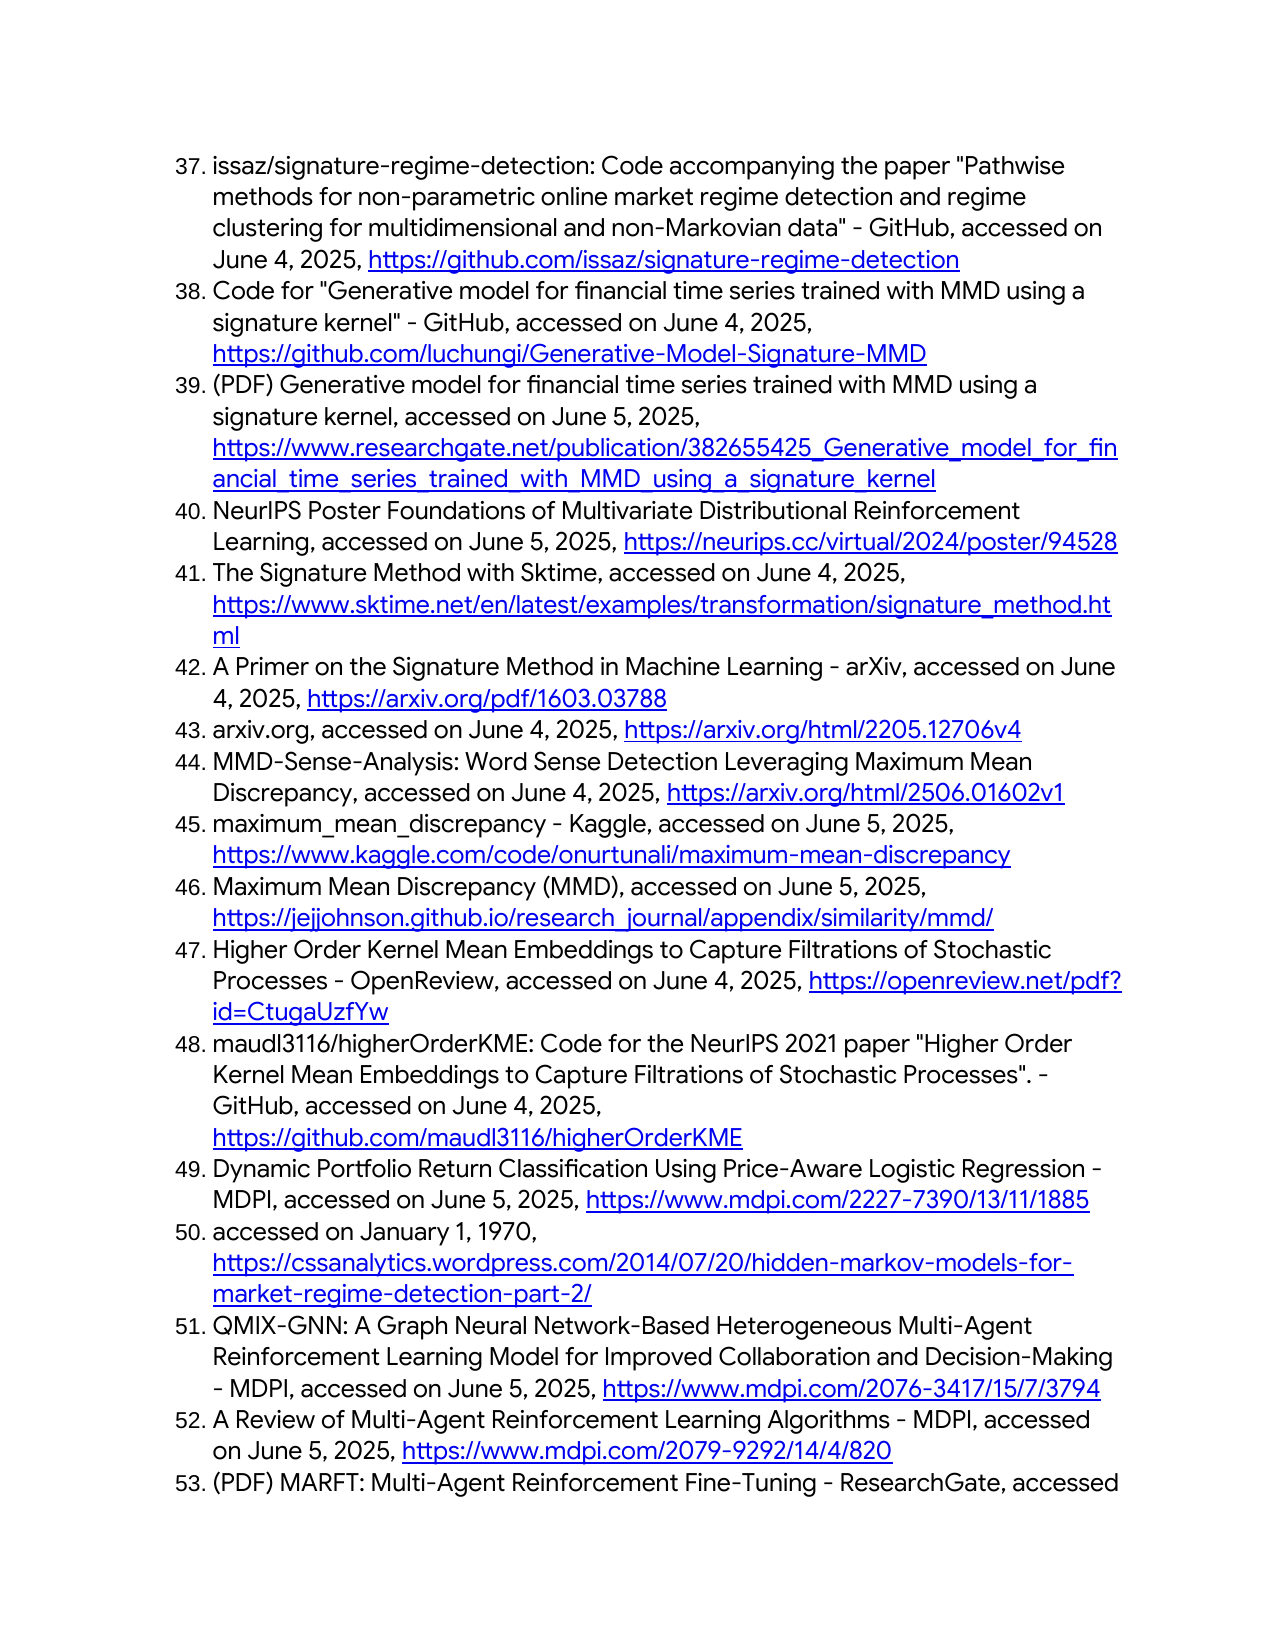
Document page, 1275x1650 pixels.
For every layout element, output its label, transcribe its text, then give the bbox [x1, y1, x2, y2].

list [175, 1467, 1125, 1498]
list Code for "Generative model for financial time series trained with MMD using a signature kernel" - GitHub, accessed on June 4, 2025, https://github.com/luchungi/Generative-Model-Signature-MMD [175, 275, 1125, 369]
list arxiv.org, accessed on June 4, 2025, https://arxiv.org/html/2205.12706v4 [175, 714, 1125, 746]
list The Signature Method with Sktime, accessed on June 4, 2025, https://www.sktime.net/en/latest/examples/transformation/signature_method.html [175, 558, 1125, 652]
list Higher Order Kernel Mean Embeddings to Capture Filtrations of Stochastic Processes - OpenReview, accessed on June 4, 2025, https://openreview.net/pdf?id=CtugaUzfYw [175, 934, 1125, 1028]
list QMIX-GNN: A Graph Neural Network-Based Heterogeneous Multi-Agent Reinforcement Learning Model for Improved Collaboration and Decision-Making - MDPI, accessed on June 5, 2025, https://www.mdpi.com/2076-3417/15/7/3794 [175, 1310, 1125, 1404]
list maudl3116/higherOrderKME: Code for the NeurIPS 2021 paper "Higher Order Kernel Mean Embeddings to Capture Filtrations of Stochastic Processes". - GitHub, accessed on June 4, 2025, https://github.com/maudl3116/higherOrderKME [175, 1028, 1125, 1153]
list (PDF) Generative model for financial time series trained with MMD using a signature kernel, accessed on June 5, 2025, https://www.researchgate.net/publication/382655425_Generative_model_for_financial_time_series_trained_with_MMD_using_a_signature_kernel [175, 369, 1125, 495]
list Maximum Mean Discrepancy (MMD), accessed on June 5, 2025, https://jejjohnson.github.io/research_journal/appendix/similarity/mmd/ [175, 871, 1125, 934]
list Dynamic Portfolio Return Classification Using Price-Aware Logistic Regression - MDPI, accessed on June 5, 2025, https://www.mdpi.com/2227-7390/13/11/1885 [175, 1153, 1125, 1216]
list accessed on January 1, 1970, https://cssanalytics.wordpress.com/2014/07/20/hidden-markov-models-for-market-regime-detection-part-2/ [175, 1216, 1125, 1310]
list NeurIPS Poster Foundations of Multivariate Distributional Reinforcement Learning, accessed on June 5, 2025, https://neurips.cc/virtual/2024/poster/94528 [175, 495, 1125, 558]
list A Primer on the Signature Method in Machine Learning - arXiv, accessed on June 4, 2025, https://arxiv.org/pdf/1603.03788 [175, 652, 1125, 714]
list MMD-Sense-Analysis: Word Sense Detection Leveraging Maximum Mean Discrepancy, accessed on June 4, 2025, https://arxiv.org/html/2506.01602v1 [175, 746, 1125, 808]
list maximum_mean_discrepancy - Kaggle, accessed on June 5, 2025, https://www.kaggle.com/code/onurtunali/maximum-mean-discrepancy [175, 808, 1125, 871]
list A Review of Multi-Agent Reinforcement Learning Algorithms - MDPI, accessed on June 5, 2025, https://www.mdpi.com/2079-9292/14/4/820 [175, 1404, 1125, 1467]
list issaz/signature-regime-detection: Code accompanying the paper "Pathwise methods for non-parametric online market regime detection and regime clustering for multidimensional and non-Markovian data" - GitHub, accessed on June 4, 2025, https://github.com/issaz/signature-regime-detection [175, 150, 1125, 275]
